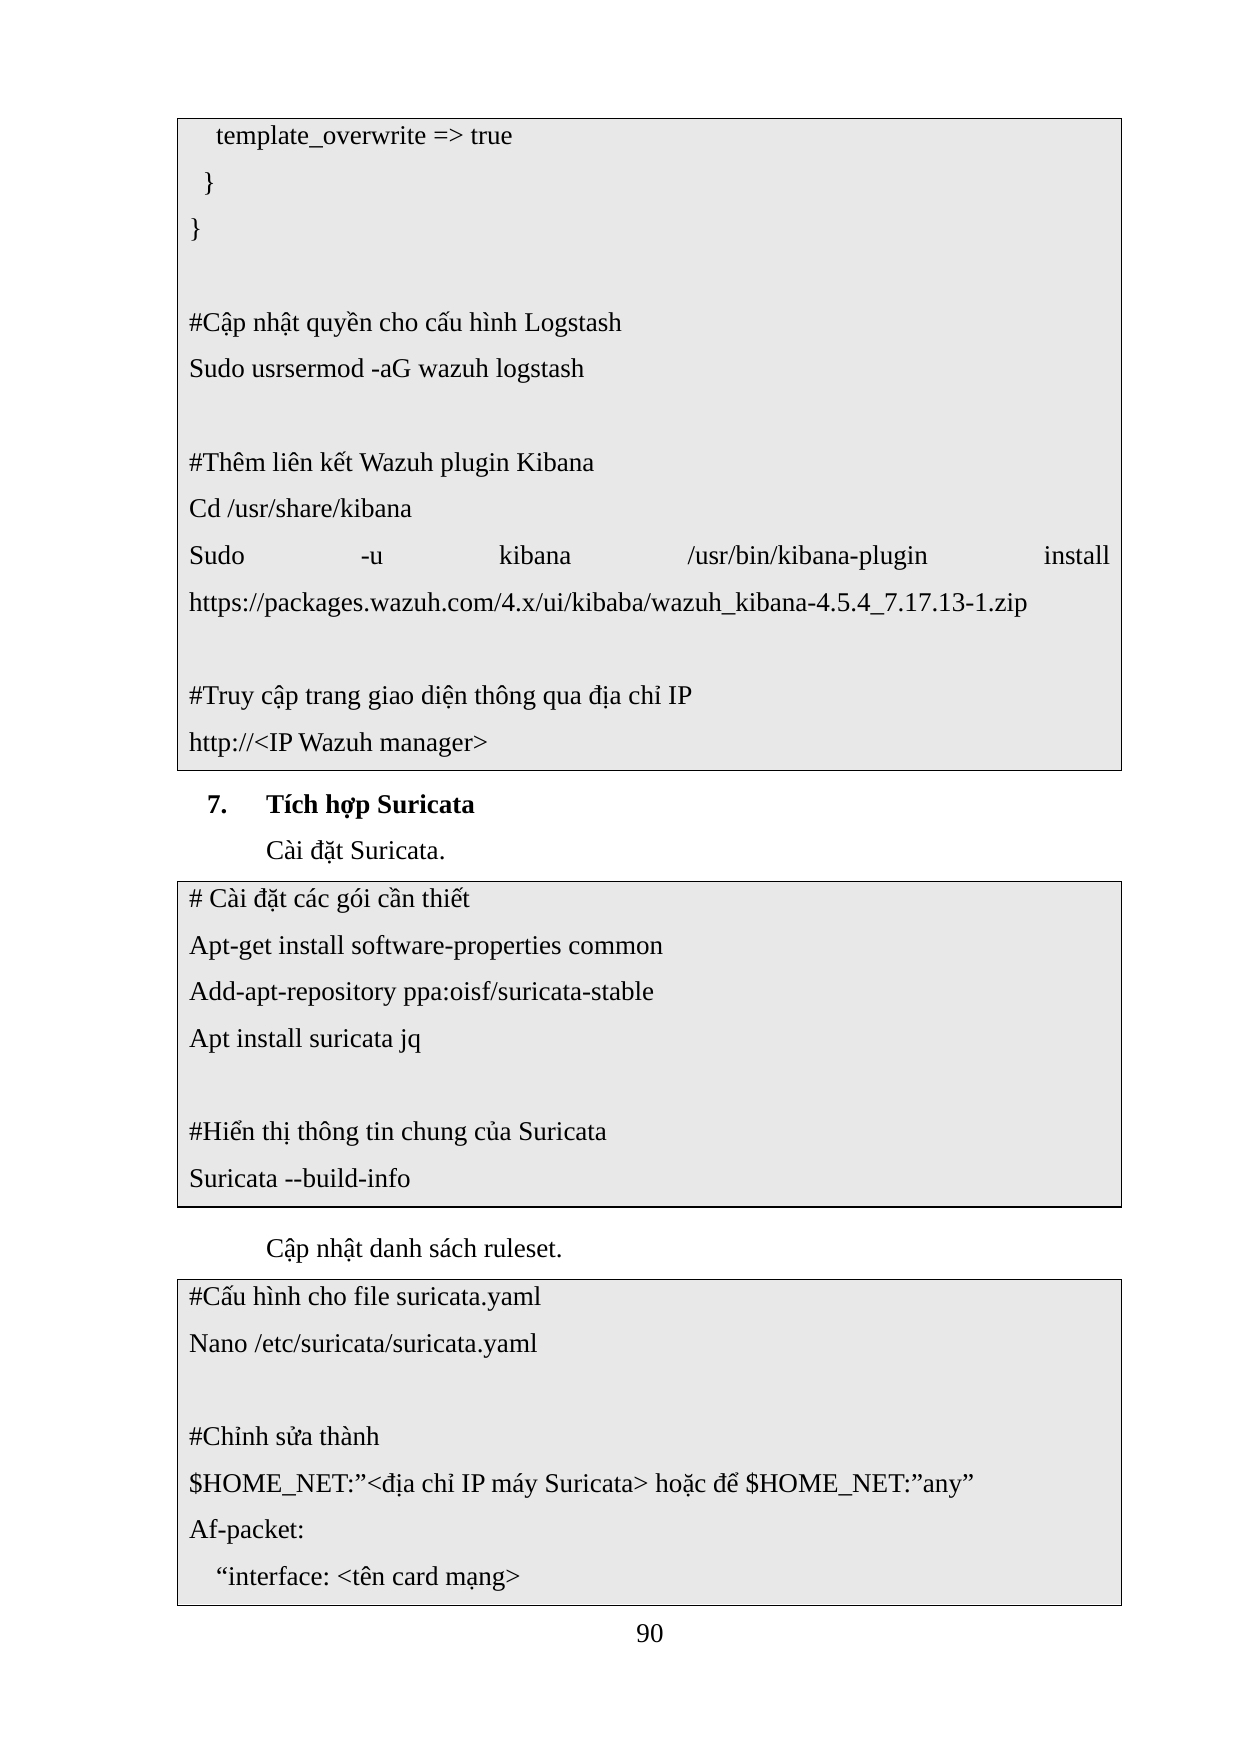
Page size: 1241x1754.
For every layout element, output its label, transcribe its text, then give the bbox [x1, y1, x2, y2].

text Cập nhật danh sách ruleset. [207, 1232, 1122, 1264]
subtitle Tích hợp Suricata [207, 788, 1122, 819]
table_header # Cài đặt các gói cần thiết Apt-get install software-properties common Add-apt-repository ppa:oisf/suricata-stable Apt install suricata jq #Hiển thị thông tin chung của Suricata Suricata --build-info [178, 882, 1121, 1206]
list Cài đặt Suricata. [207, 834, 1122, 866]
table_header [178, 1280, 1121, 1604]
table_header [178, 119, 1121, 770]
